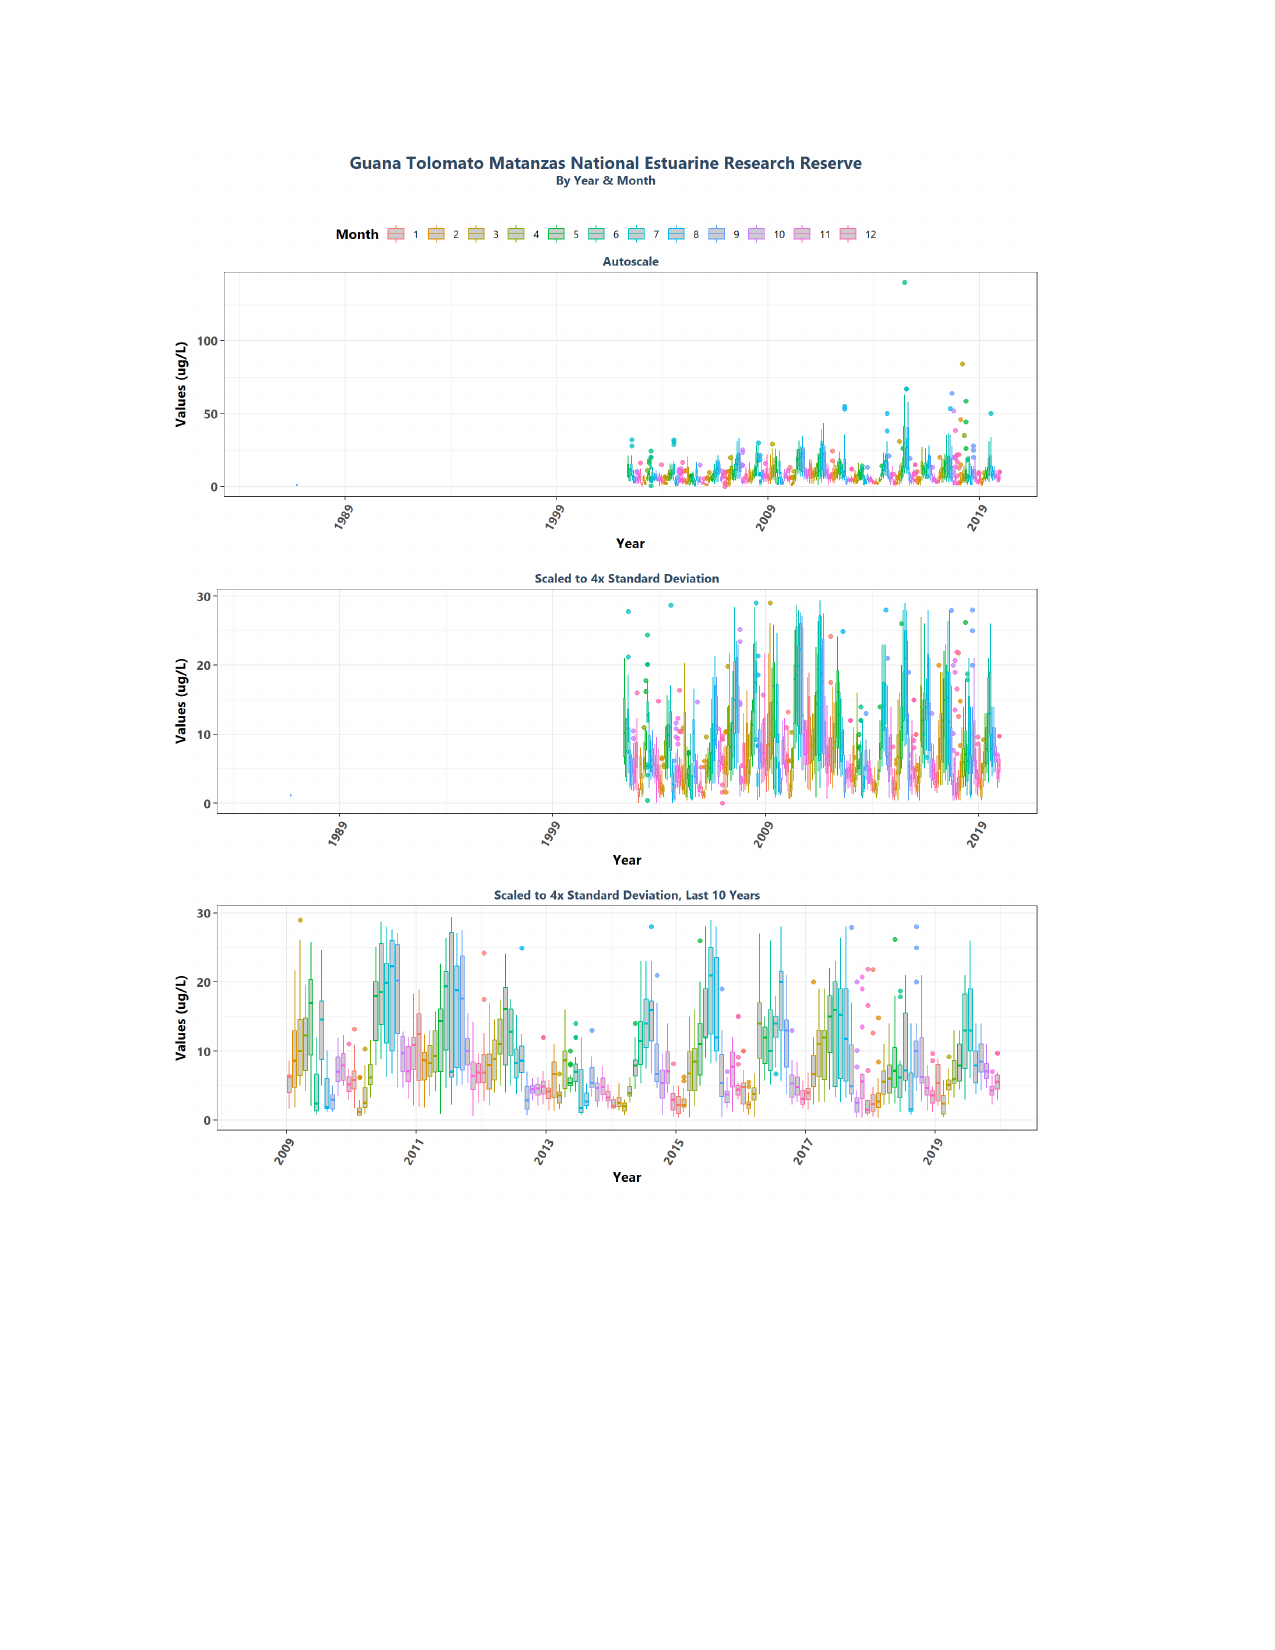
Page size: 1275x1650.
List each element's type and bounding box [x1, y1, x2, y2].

picture [168, 150, 1044, 1200]
